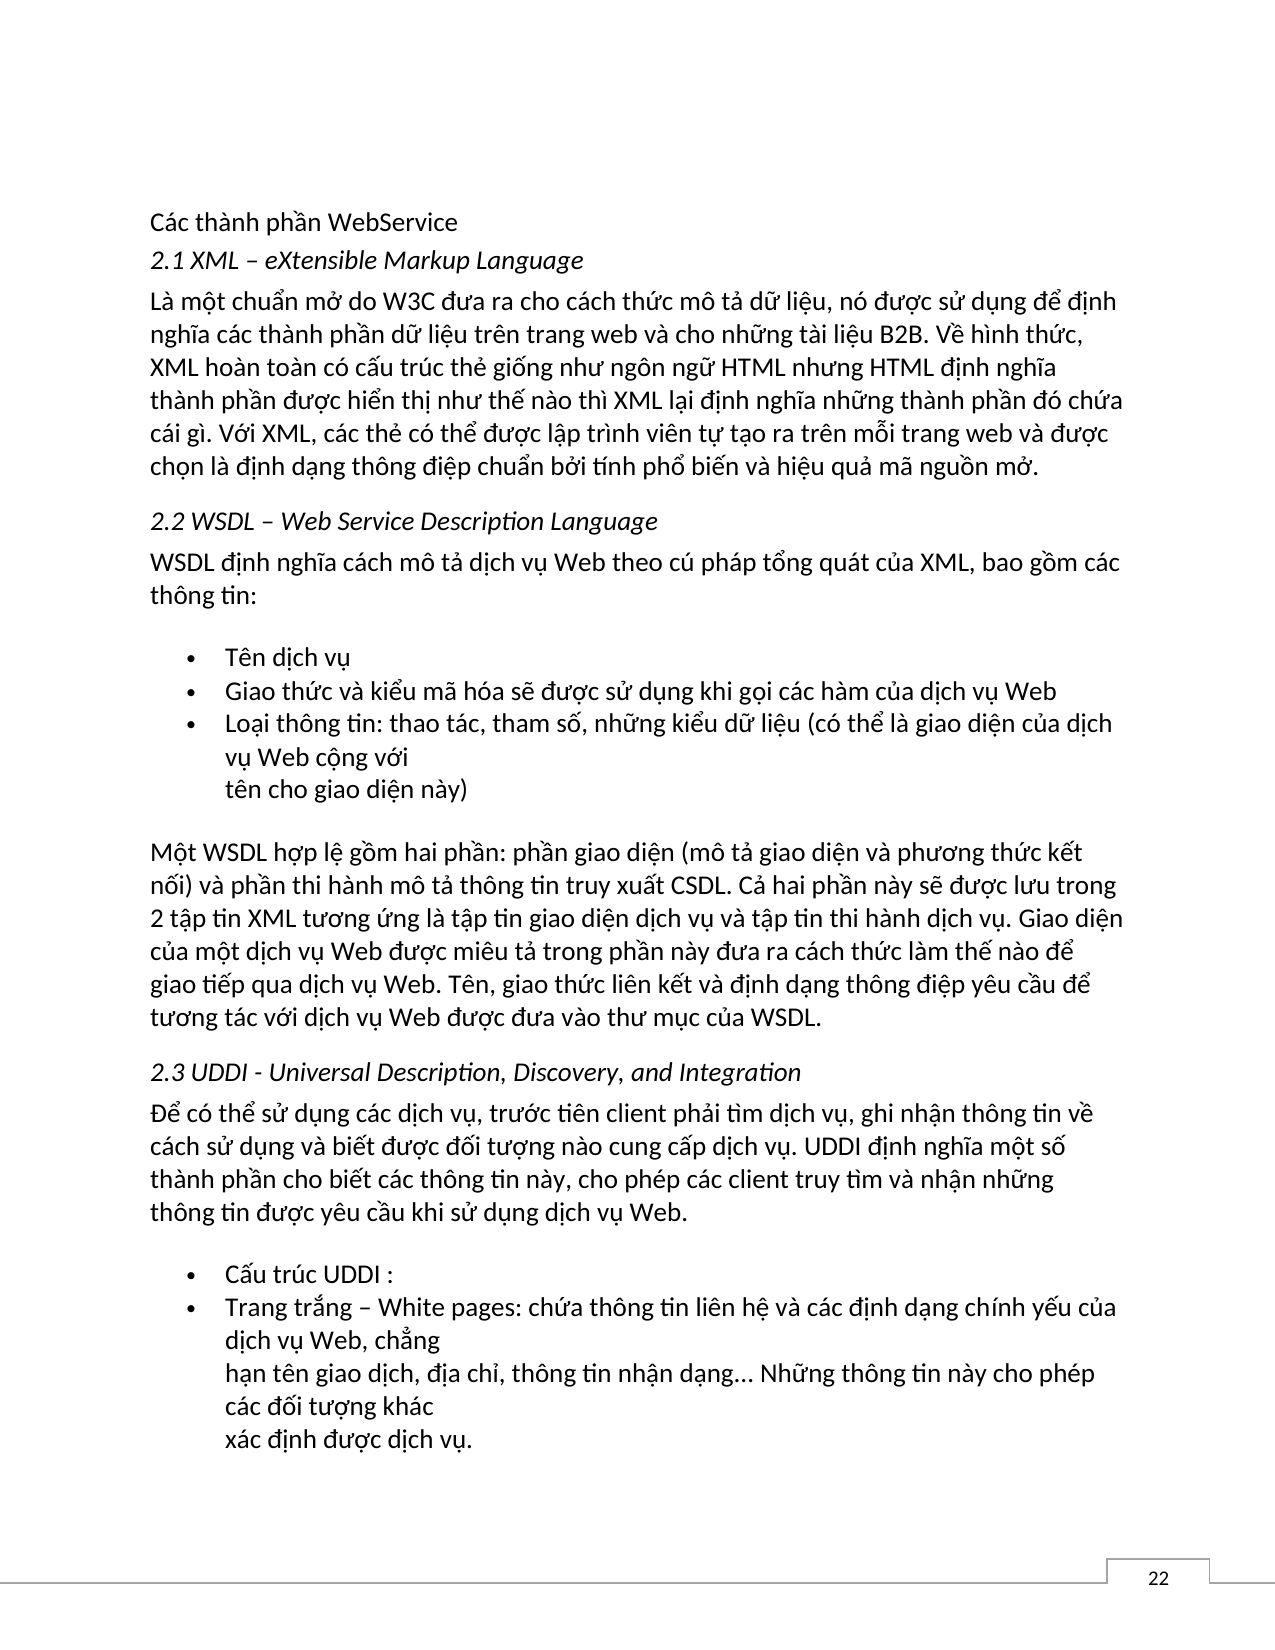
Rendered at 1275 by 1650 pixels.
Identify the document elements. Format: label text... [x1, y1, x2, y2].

text WSDL định nghĩa cách mô tả dịch vụ Web theo cú pháp tổng quát của XML, bao gồm các thông tin: [150, 545, 1125, 611]
subtitle 2.3 UDDI - Universal Description, Discovery, and Integration [150, 1055, 1125, 1088]
subtitle 2.1 XML – eXtensible Markup Language [150, 243, 1125, 276]
subtitle Các thành phần WebService [150, 205, 1125, 238]
list Trang trắng – White pages: chứa thông tin liên hệ và các định dạng chính yếu của dịch vụ Web, chẳng hạn tên giao dịch, địa chỉ, thông tin nhận dạng... Những thông tin này cho phép các đối tượng khác xác định được dịch vụ. [187, 1290, 1125, 1456]
text Để có thể sử dụng các dịch vụ, trước tiên client phải tìm dịch vụ, ghi nhận thông tin về cách sử dụng và biết được đối tượng nào cung cấp dịch vụ. UDDI định nghĩa một số thành phần cho biết các thông tin này, cho phép các client truy tìm và nhận những thông tin được yêu cầu khi sử dụng dịch vụ Web. [150, 1096, 1125, 1228]
subtitle 2.2 WSDL – Web Service Description Language [150, 504, 1125, 537]
list Loại thông tin: thao tác, tham số, những kiểu dữ liệu (có thể là giao diện của dịch vụ Web cộng với tên cho giao diện này) [187, 707, 1125, 806]
list Tên dịch vụ [187, 641, 1125, 674]
list Cấu trúc UDDI : [187, 1257, 1125, 1290]
list Giao thức và kiểu mã hóa sẽ được sử dụng khi gọi các hàm của dịch vụ Web [187, 674, 1125, 707]
text Một WSDL hợp lệ gồm hai phần: phần giao diện (mô tả giao diện và phương thức kết nối) và phần thi hành mô tả thông tin truy xuất CSDL. Cả hai phần này sẽ được lưu trong 2 tập tin XML tương ứng là tập tin giao diện dịch vụ và tập tin thi hành dịch vụ. Giao diện của một dịch vụ Web được miêu tả trong phần này đưa ra cách thức làm thế nào để giao tiếp qua dịch vụ Web. Tên, giao thức liên kết và định dạng thông điệp yêu cầu để tương tác với dịch vụ Web được đưa vào thư mục của WSDL. [150, 835, 1125, 1033]
text Là một chuẩn mở do W3C đưa ra cho cách thức mô tả dữ liệu, nó được sử dụng để định nghĩa các thành phần dữ liệu trên trang web và cho những tài liệu B2B. Về hình thức, XML hoàn toàn có cấu trúc thẻ giống như ngôn ngữ HTML nhưng HTML định nghĩa thành phần được hiển thị như thế nào thì XML lại định nghĩa những thành phần đó chứa cái gì. Với XML, các thẻ có thể được lập trình viên tự tạo ra trên mỗi trang web và được chọn là định dạng thông điệp chuẩn bởi tính phổ biến và hiệu quả mã nguồn mở. [150, 284, 1125, 482]
